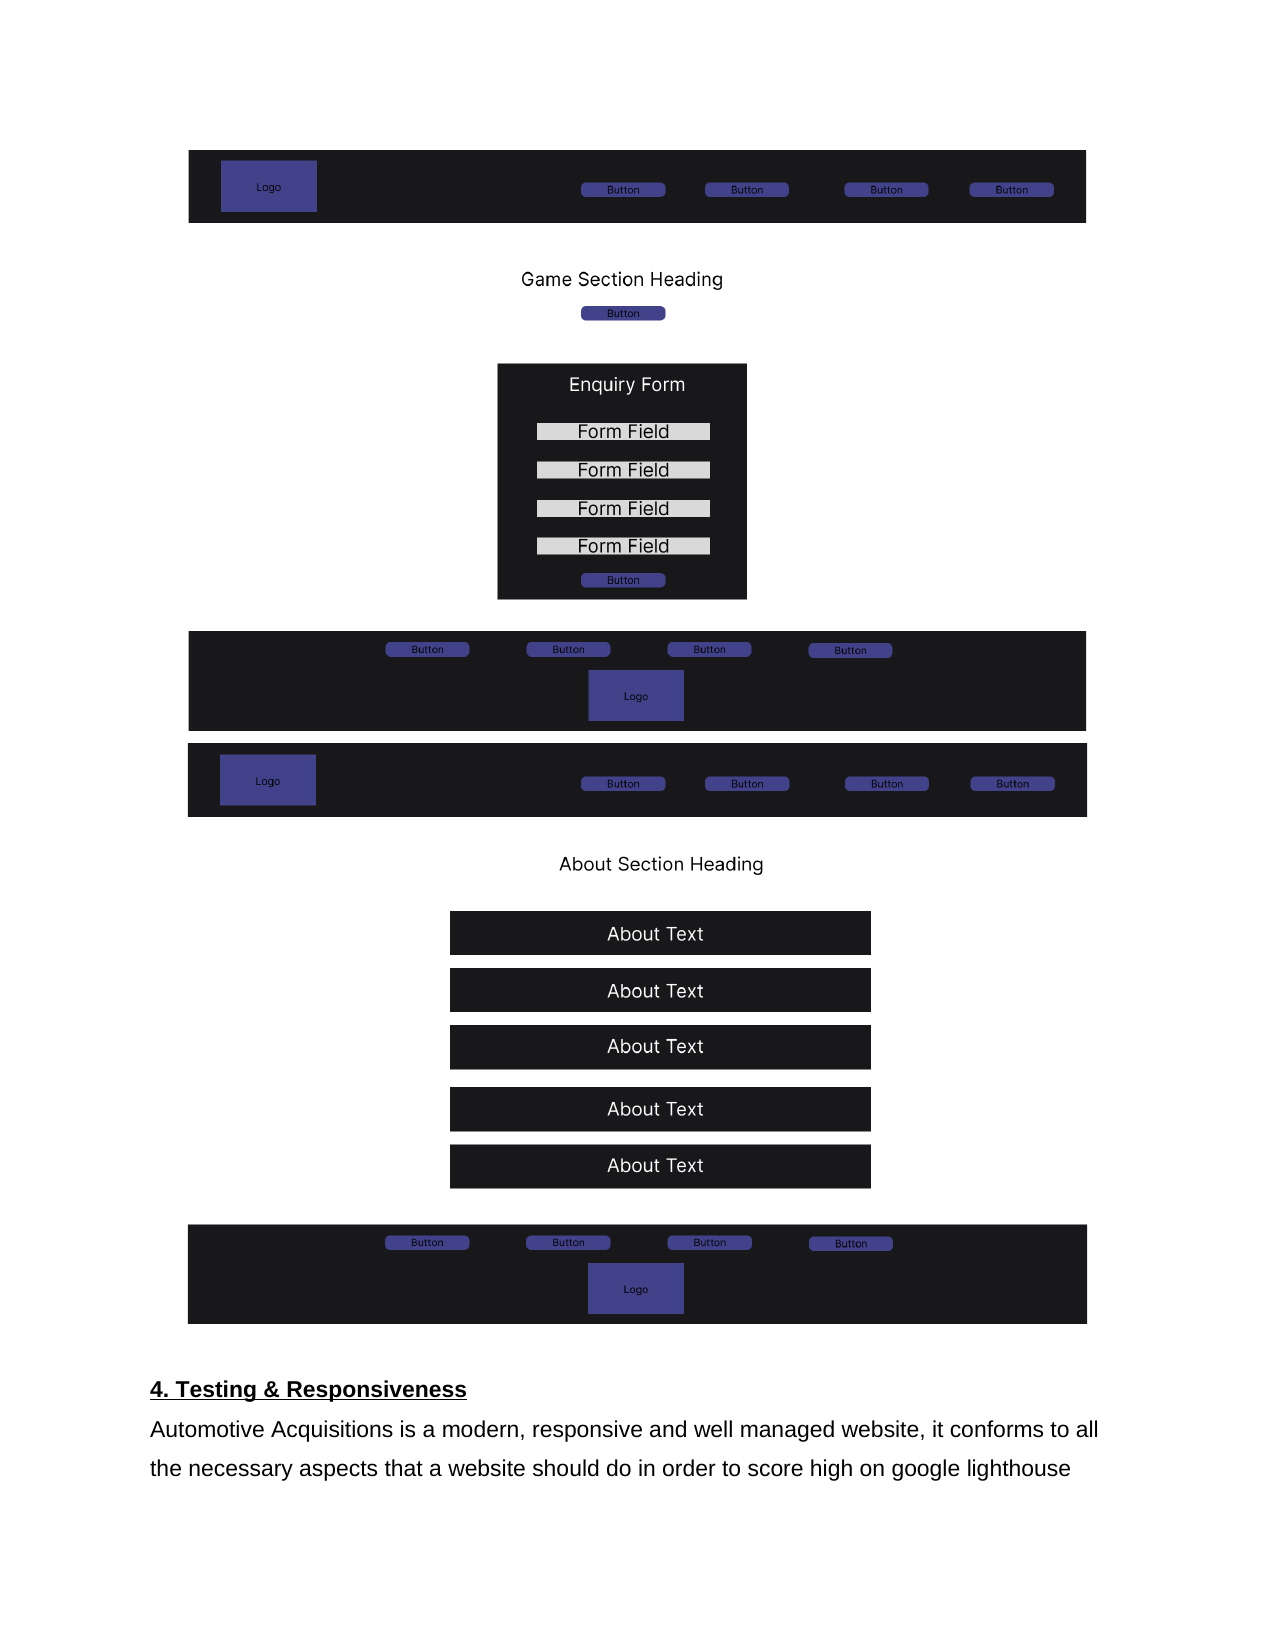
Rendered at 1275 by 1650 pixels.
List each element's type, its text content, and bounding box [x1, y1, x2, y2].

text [150, 1416, 1125, 1481]
text 4. Testing & Responsiveness [150, 1376, 1125, 1402]
picture [188, 150, 1087, 731]
picture [187, 743, 1088, 1324]
